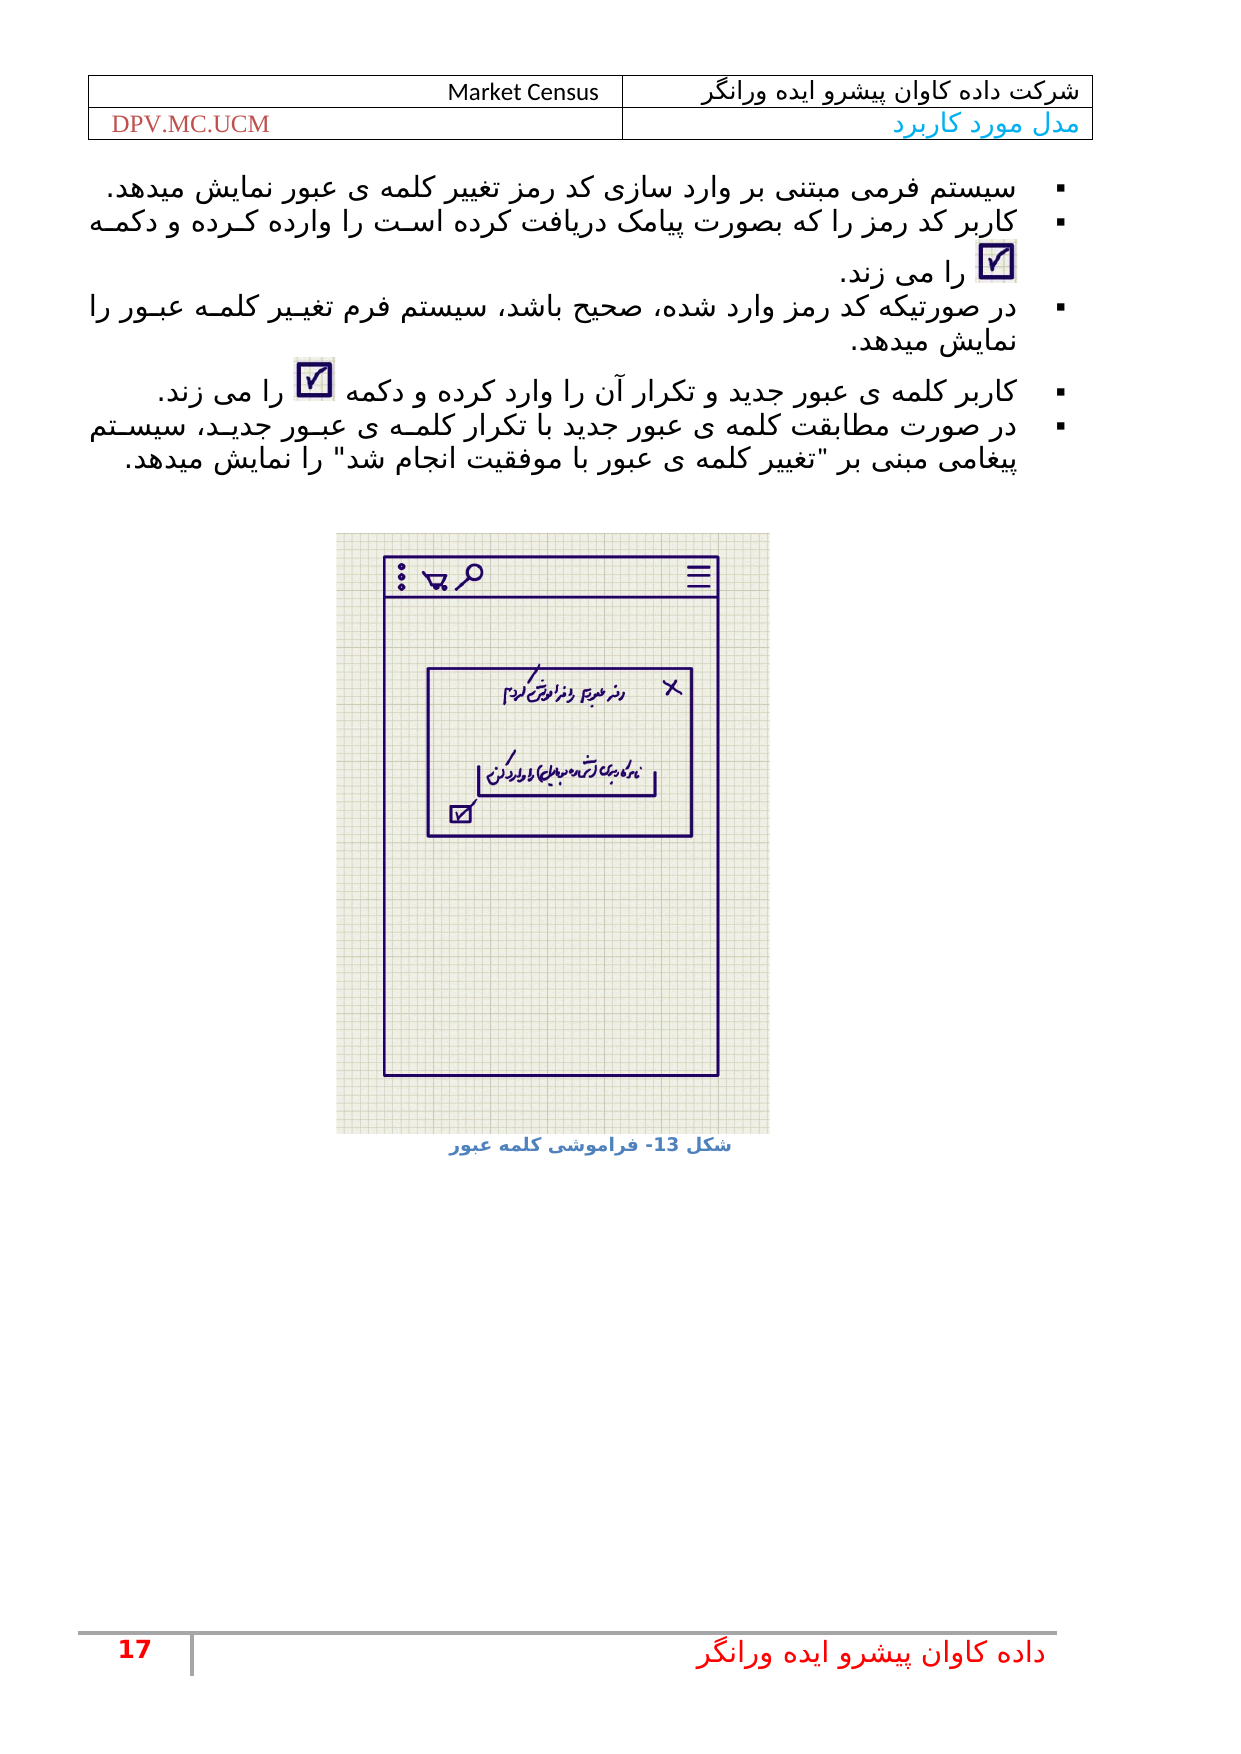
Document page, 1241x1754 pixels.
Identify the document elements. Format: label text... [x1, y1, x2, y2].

list کاربر کد رمز را که بصورت پیامک دریافت کرده است را وارده کرده و دکمه را می زند. [89, 205, 1055, 289]
picture [975, 239, 1018, 283]
picture [293, 357, 336, 401]
text شکل 13- فراموشی کلمه عبور [89, 1134, 1092, 1156]
picture [336, 533, 770, 1134]
list در صورتیکه کد رمز وارد شده، صحیح باشد، سیستم فرم تغییر کلمه عبور را نمایش میدهد. [89, 289, 1055, 357]
list در صورت مطابقت کلمه ی عبور جدید با تکرار کلمه ی عبور جدید، سیستم پیغامی مبنی بر "تغییر کلمه ی عبور با موفقیت انجام شد" را نمایش میدهد. [89, 408, 1055, 476]
list کاربر کلمه ی عبور جدید و تکرار آن را وارد کرده و دکمه را می زند. [89, 357, 1055, 408]
list سیستم فرمی مبتنی بر وارد سازی کد رمز تغییر کلمه ی عبور نمایش میدهد. [89, 171, 1055, 205]
